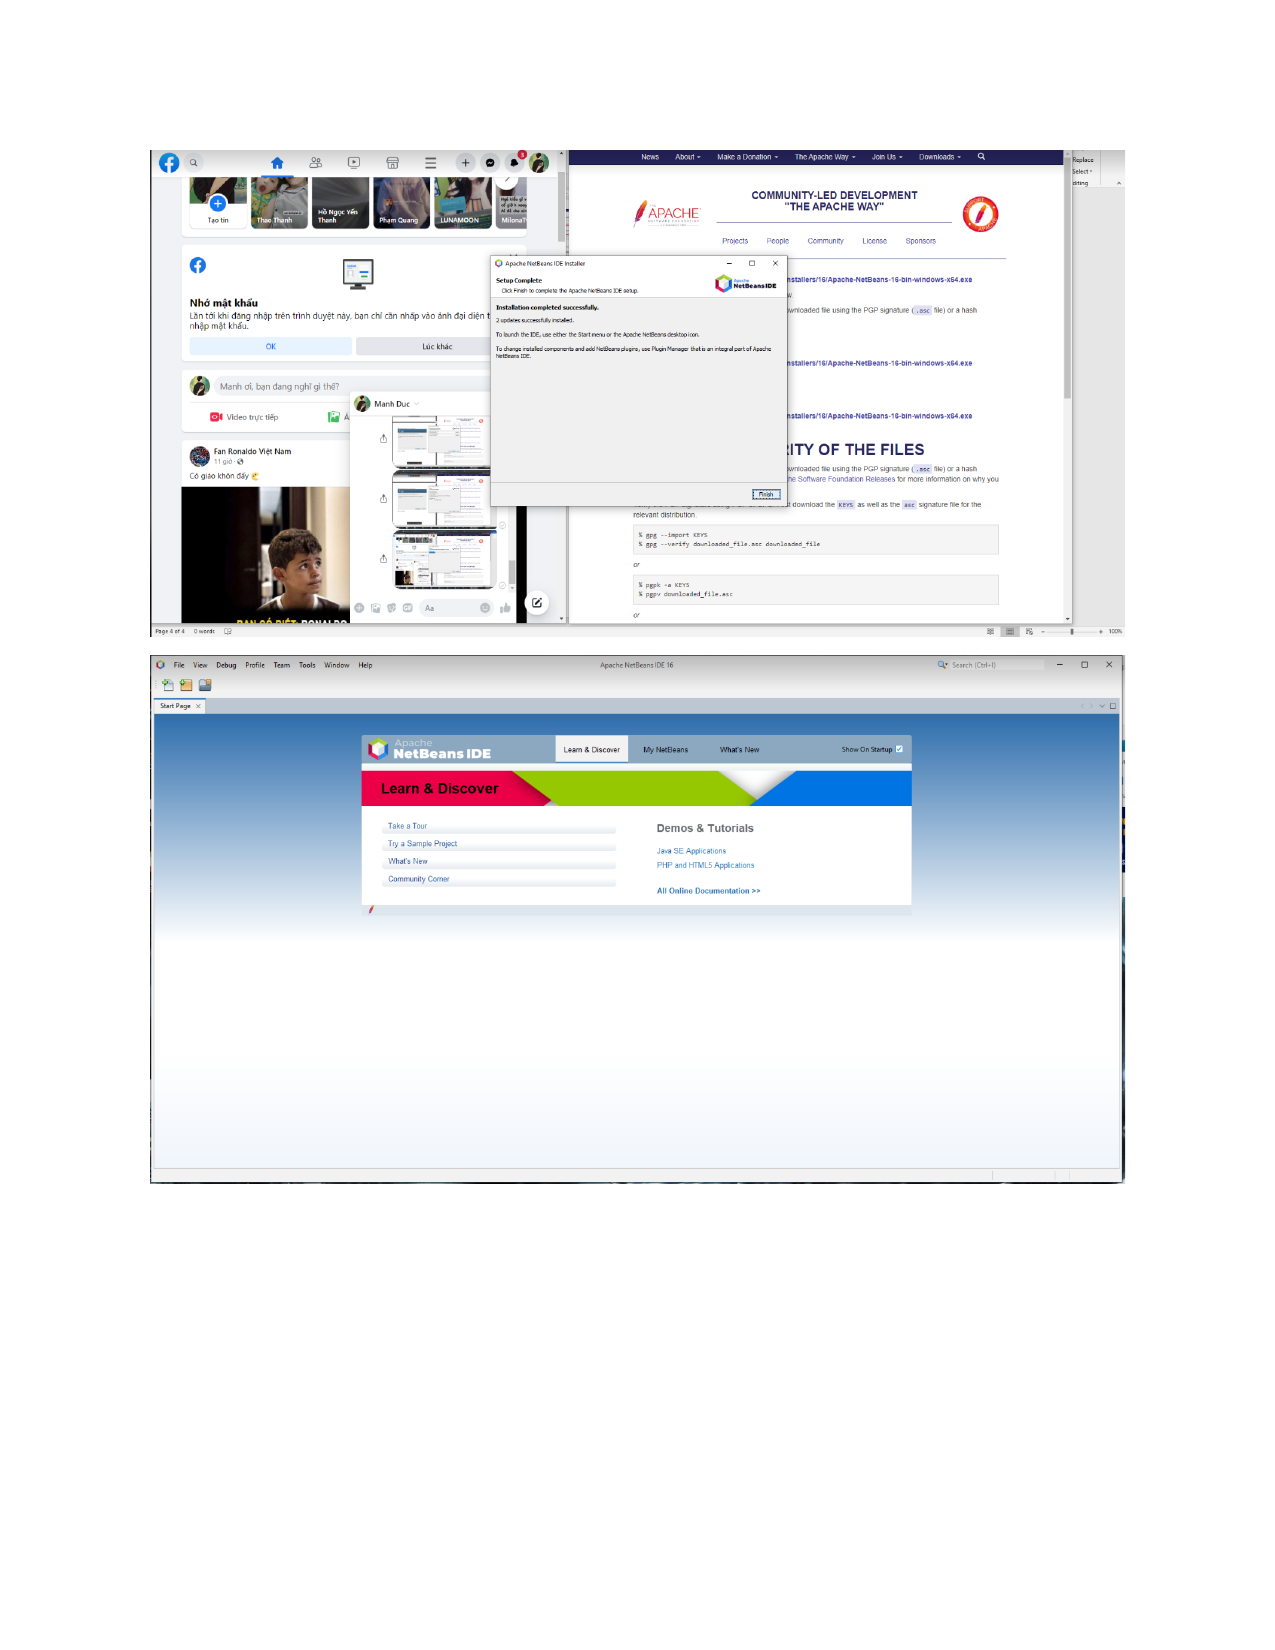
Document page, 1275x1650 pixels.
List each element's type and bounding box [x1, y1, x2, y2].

picture [150, 150, 1125, 637]
picture [150, 655, 1125, 1184]
